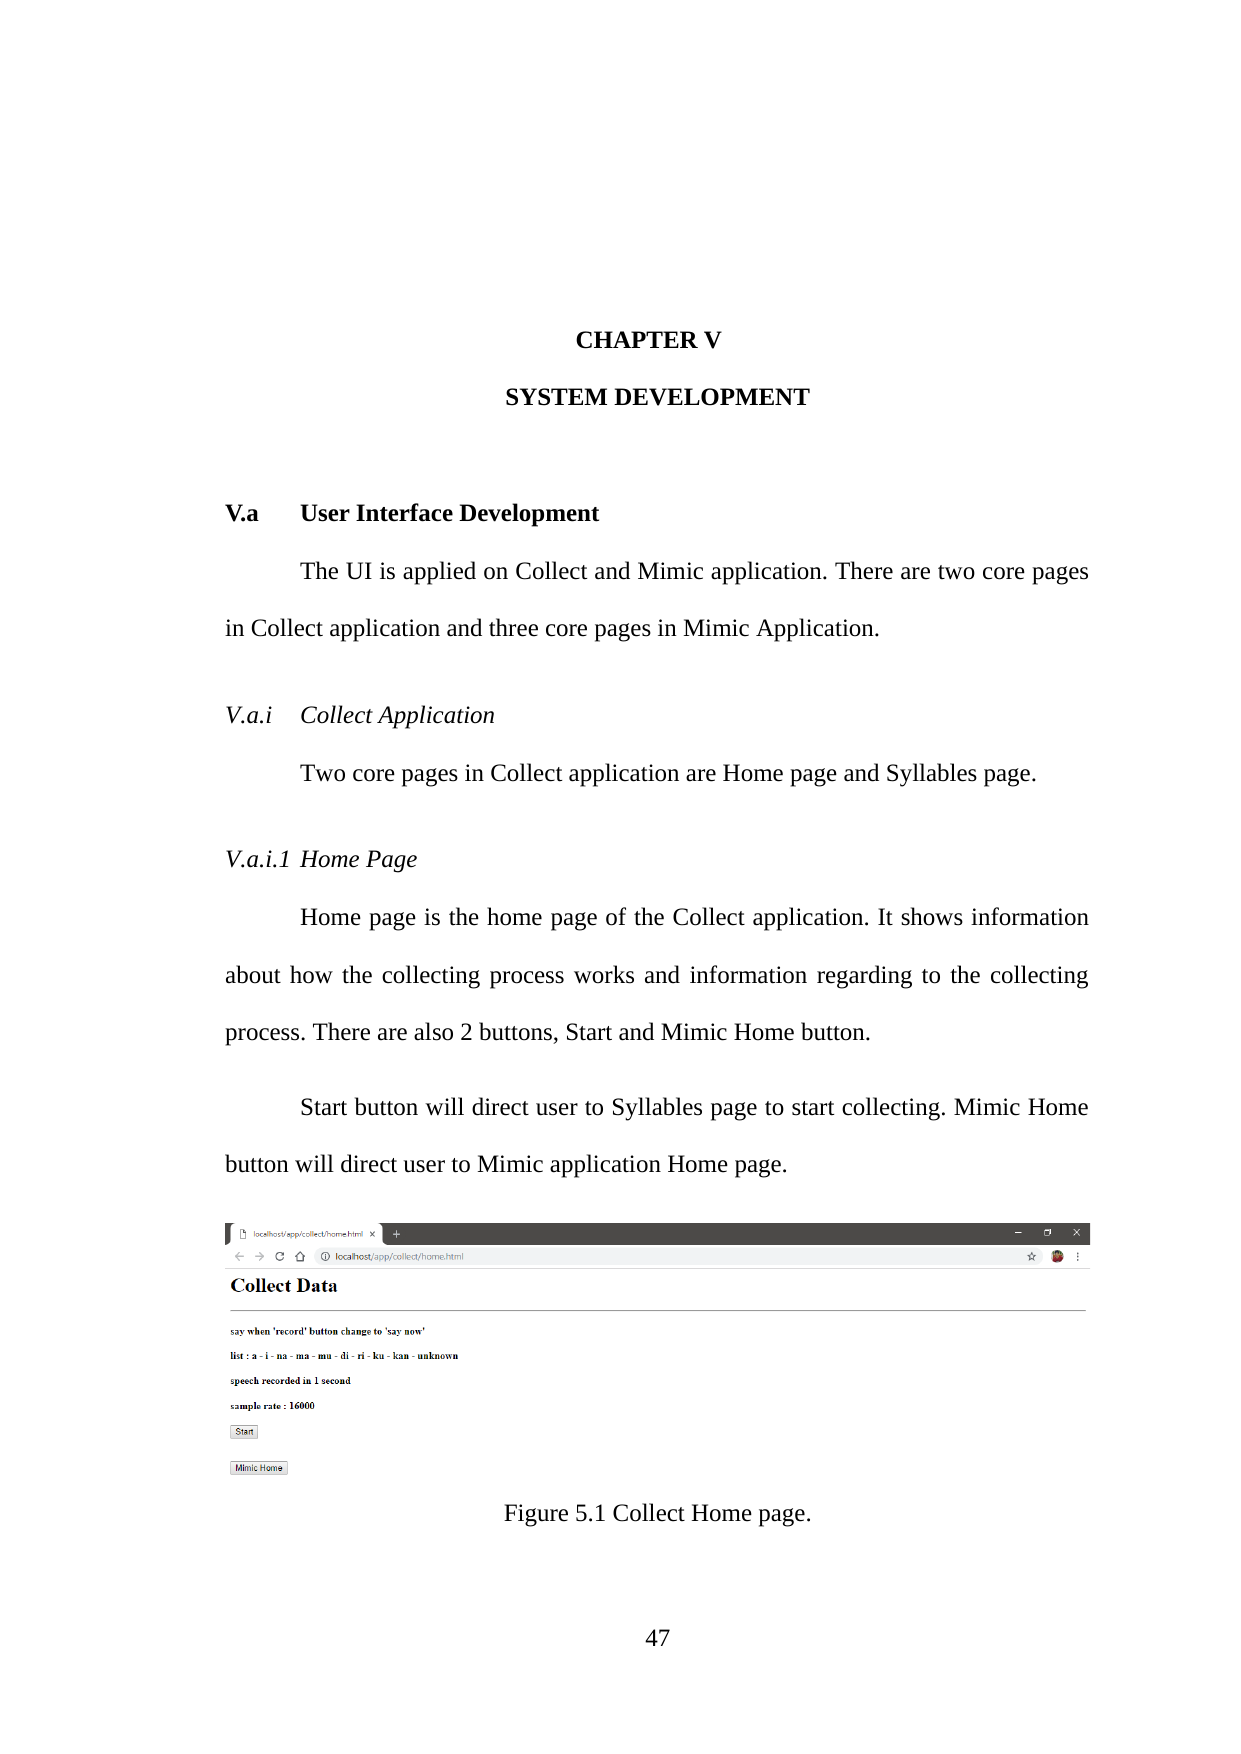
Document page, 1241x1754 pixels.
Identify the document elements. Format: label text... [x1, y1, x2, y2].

text Home page is the home page of the Collect application. It shows information about how the collecting process works and information regarding to the collecting process. There are also 2 buttons, Start and Mimic Home button. [225, 902, 1090, 1046]
picture [225, 1223, 1091, 1482]
text Start button will direct user to Syllables page to start collecting. Mimic Home button will direct user to Mimic application Home page. [225, 1092, 1090, 1178]
subtitle SYSTEM DEVELOPMENT [225, 325, 1090, 411]
text Two core pages in Collect application are Home page and Syllables page. [225, 758, 1090, 787]
subtitle Home Page [225, 844, 1090, 873]
subtitle Collect Application [225, 700, 1090, 729]
subtitle User Interface Development [225, 498, 1090, 527]
text The UI is applied on Collect and Mimic application. There are two core pages in Collect application and three core pages in Mimic Application. [225, 556, 1090, 642]
text Figure 5.1 Collect Home page. [225, 1498, 1090, 1527]
